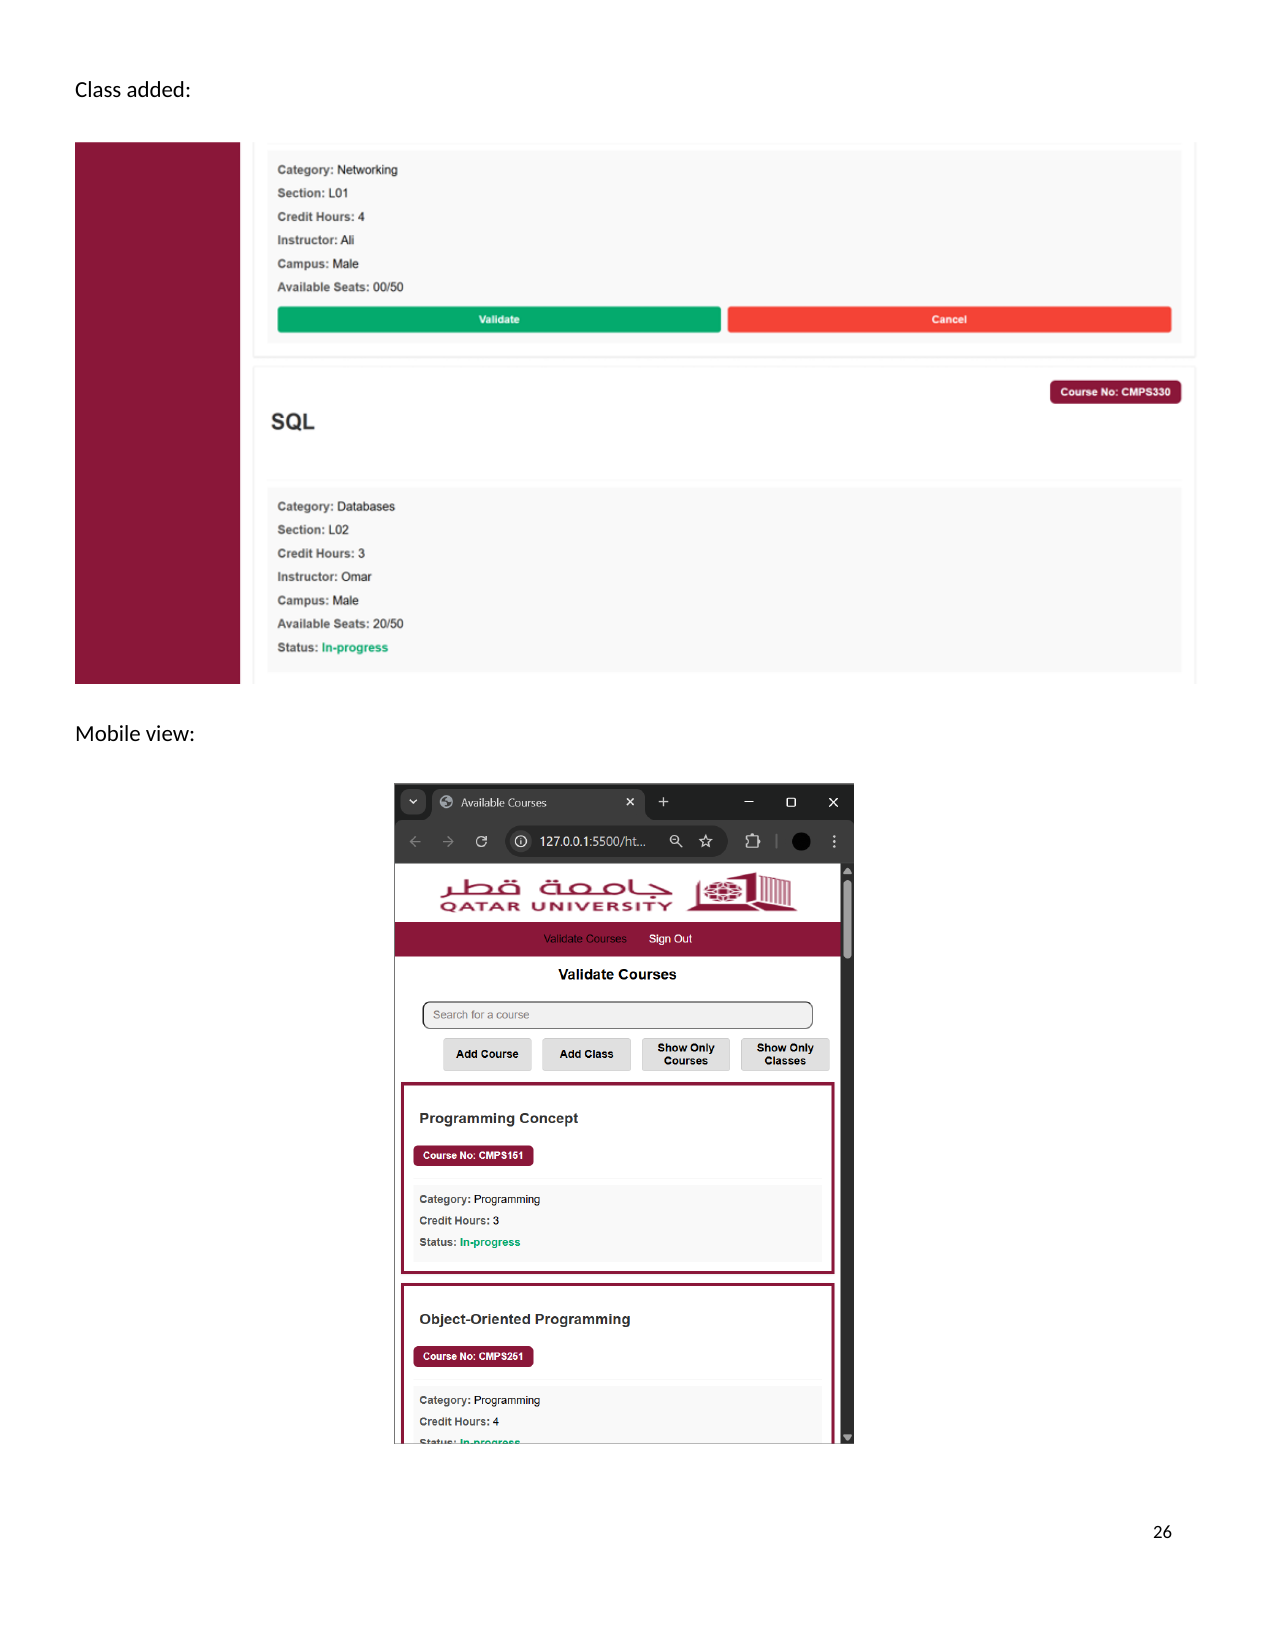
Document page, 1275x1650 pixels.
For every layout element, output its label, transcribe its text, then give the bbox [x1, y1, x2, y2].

text Class added: [75, 75, 1173, 103]
picture [75, 139, 1200, 684]
text Mobile view: [75, 719, 1173, 747]
picture [394, 783, 854, 1444]
